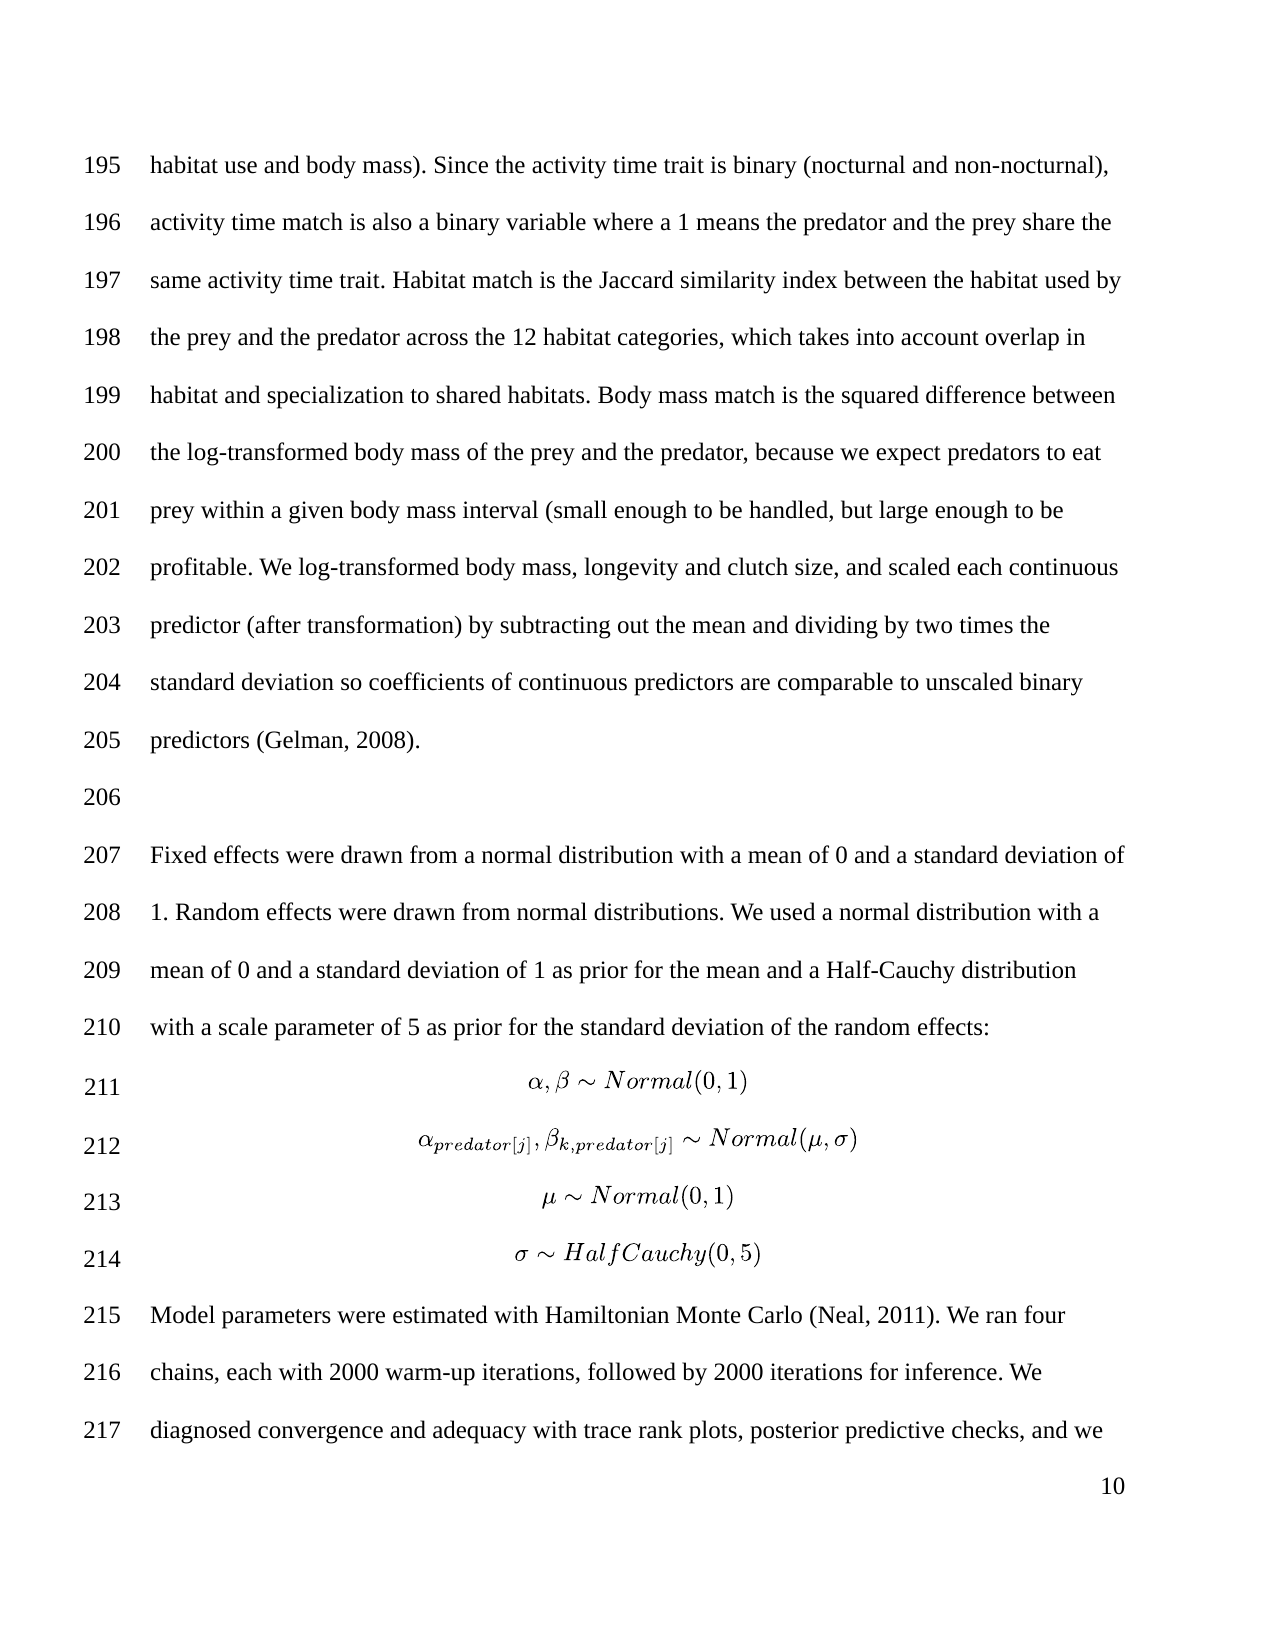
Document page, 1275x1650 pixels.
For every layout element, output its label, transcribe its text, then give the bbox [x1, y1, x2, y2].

text Fixed effects were drawn from a normal distribution with a mean of 0 and a standard deviation of 1. Random effects were drawn from normal distributions. We used a normal distribution with a mean of 0 and a standard deviation of 1 as prior for the mean and a Half-Cauchy distribution with a scale parameter of 5 as prior for the standard deviation of the random effects: [150, 840, 1125, 1041]
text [150, 1300, 1125, 1444]
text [150, 150, 1125, 754]
